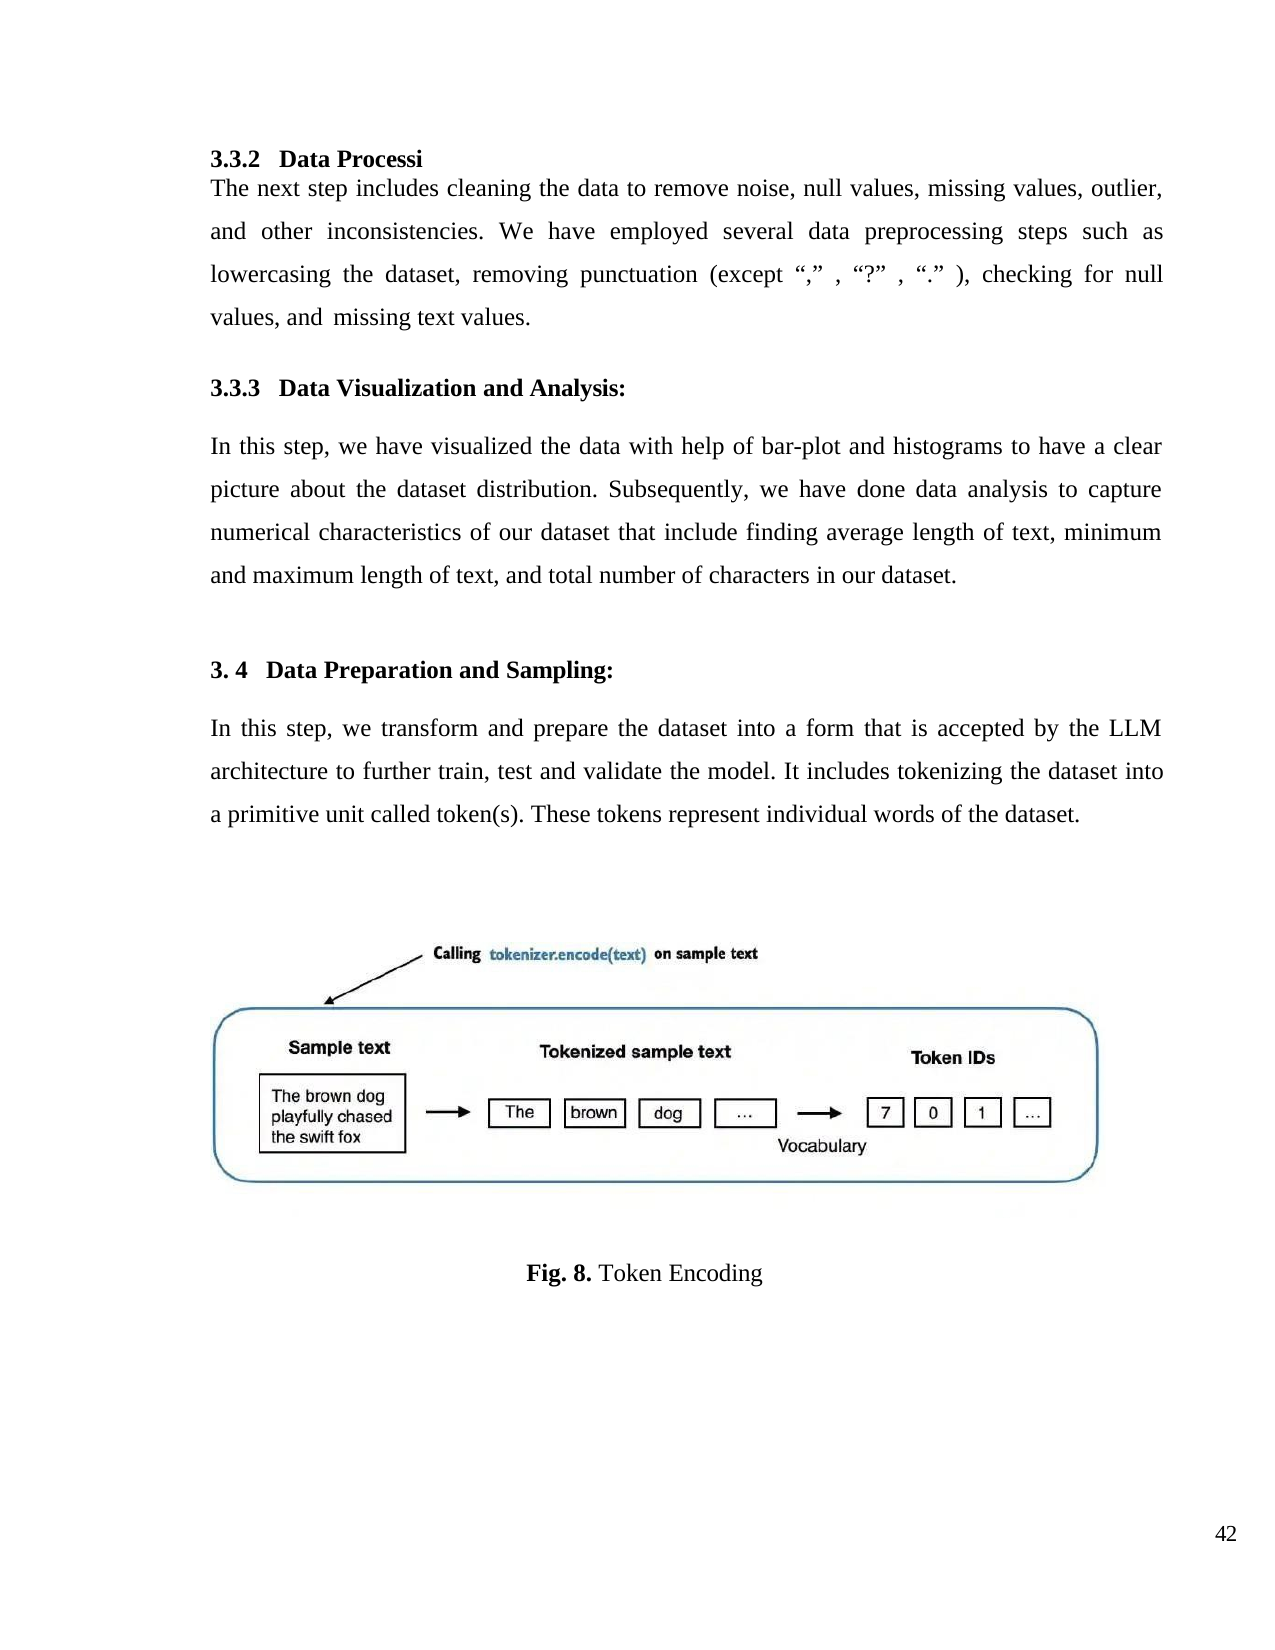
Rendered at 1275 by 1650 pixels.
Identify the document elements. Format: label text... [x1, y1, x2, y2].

subtitle 3. 4 Data Preparation and Sampling: [210, 655, 1275, 683]
text The next step includes cleaning the data to remove noise, null values, missing values, outlier, and other inconsistencies. We have employed several data preprocessing steps such as lowercasing the dataset, removing punctuation (except “,” , “?” , “.” ), checking for null values, and missing text values. [210, 173, 1164, 331]
text In this step, we transform and prepare the dataset into a form that is accepted by the LLM architecture to further train, test and validate the model. It includes tokenizing the dataset into a primitive unit called token(s). These tokens represent individual words of the dataset. [210, 713, 1164, 828]
subtitle Data Visualization and Analysis: [210, 373, 1275, 402]
picture [210, 942, 1106, 1218]
text Fig. 8. Token Encoding [37, 1258, 1251, 1287]
subtitle Data Processi [210, 144, 1275, 172]
text In this step, we have visualized the data with help of bar-plot and histograms to have a clear picture about the dataset distribution. Subsequently, we have done data analysis to capture numerical characteristics of our dataset that include finding average length of text, minimum and maximum length of text, and total number of characters in our dataset. [210, 431, 1163, 589]
